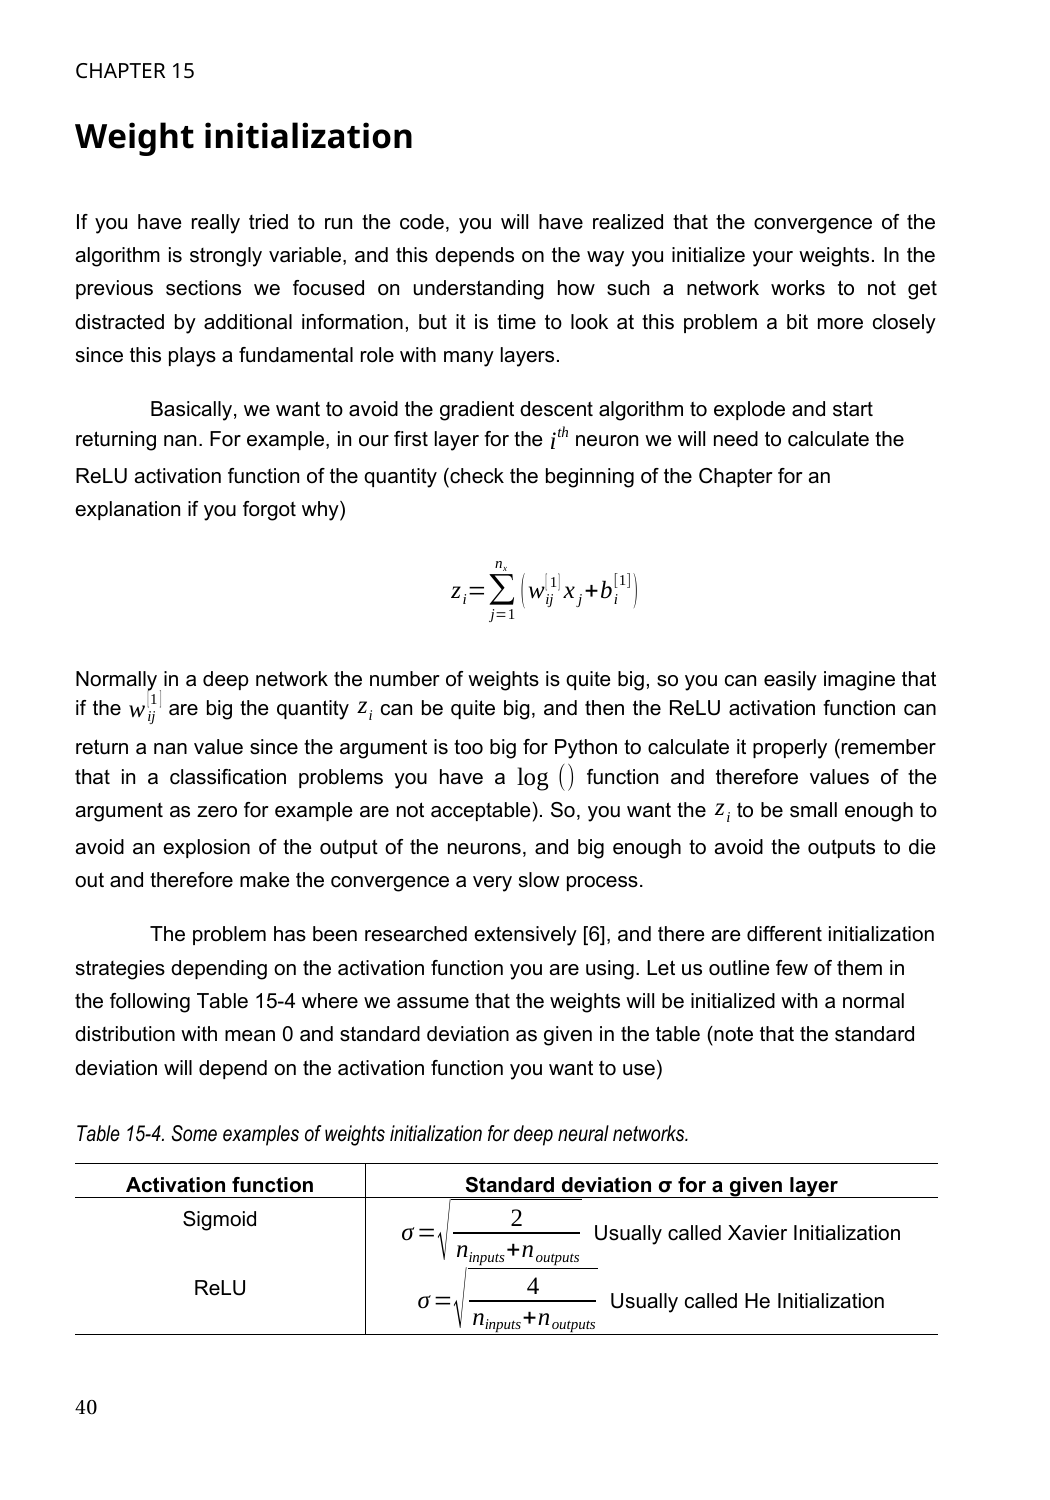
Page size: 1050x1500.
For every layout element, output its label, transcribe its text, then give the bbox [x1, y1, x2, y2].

text The problem has been researched extensively [6], and there are different initialization strategies depending on the activation function you are using. Let us outline few of them in the following Table 15-4 where we assume that the weights will be initialized with a normal distribution with mean 0 and standard deviation as given in the table (note that the standard deviation will depend on the activation function you want to use) [75, 913, 937, 1079]
text If you have really tried to run the code, you will have realized that the convergence of the algorithm is strongly variable, and this depends on the way you initialize your weights. In the previous sections we focused on understanding how such a network works to not get distracted by additional information, but it is time to look at this problem a bit more closely since this plays a fundamental role with many layers. [75, 200, 937, 367]
table_cell Usually called Xavier Initialization [366, 1198, 937, 1266]
table_cell ReLU [75, 1266, 365, 1334]
subtitle Weight initialization [75, 112, 937, 158]
text Table 15-4. Some examples of weights initialization for deep neural networks. [75, 1121, 937, 1146]
table_cell Sigmoid [75, 1198, 365, 1266]
table_header Activation function [75, 1164, 365, 1197]
text Basically, we want to avoid the gradient descent algorithm to explode and start returning nan. For example, in our first layer for the neuron we will need to calculate the ReLU activation function of the quantity (check the beginning of the Chapter for an explanation if you forgot why) [75, 388, 937, 521]
text Normally in a deep network the number of weights is quite big, so you can easily imagine that if the are big the quantity can be quite big, and then the ReLU activation function can return a nan value since the argument is too big for Python to calculate it properly (remember that in a classification problems you have a function and therefore values of the argument as zero for example are not acceptable). So, you want the to be small enough to avoid an explosion of the output of the neurons, and big enough to avoid the outputs to die out and therefore make the convergence a very slow process. [75, 657, 937, 892]
table_cell Usually called He Initialization [366, 1266, 937, 1334]
table_header Standard deviation σ for a given layer [366, 1164, 937, 1197]
